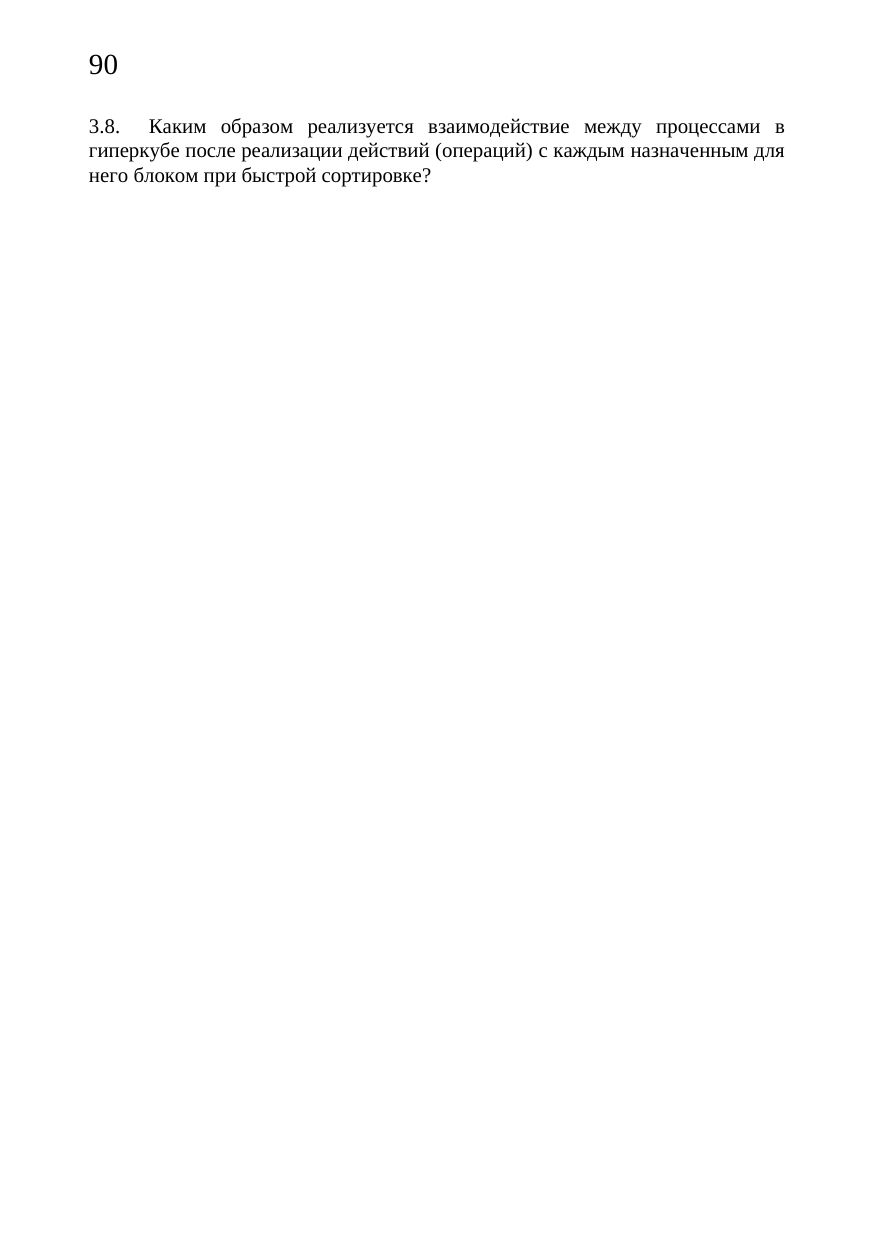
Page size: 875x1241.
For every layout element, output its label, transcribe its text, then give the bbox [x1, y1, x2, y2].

text 3.8. Каким образом реализуется взаимодействие между процессами в гиперкубе после реализации действий (операций) с каждым назначенным для него блоком при быстрой сортировке? [89, 114, 785, 187]
